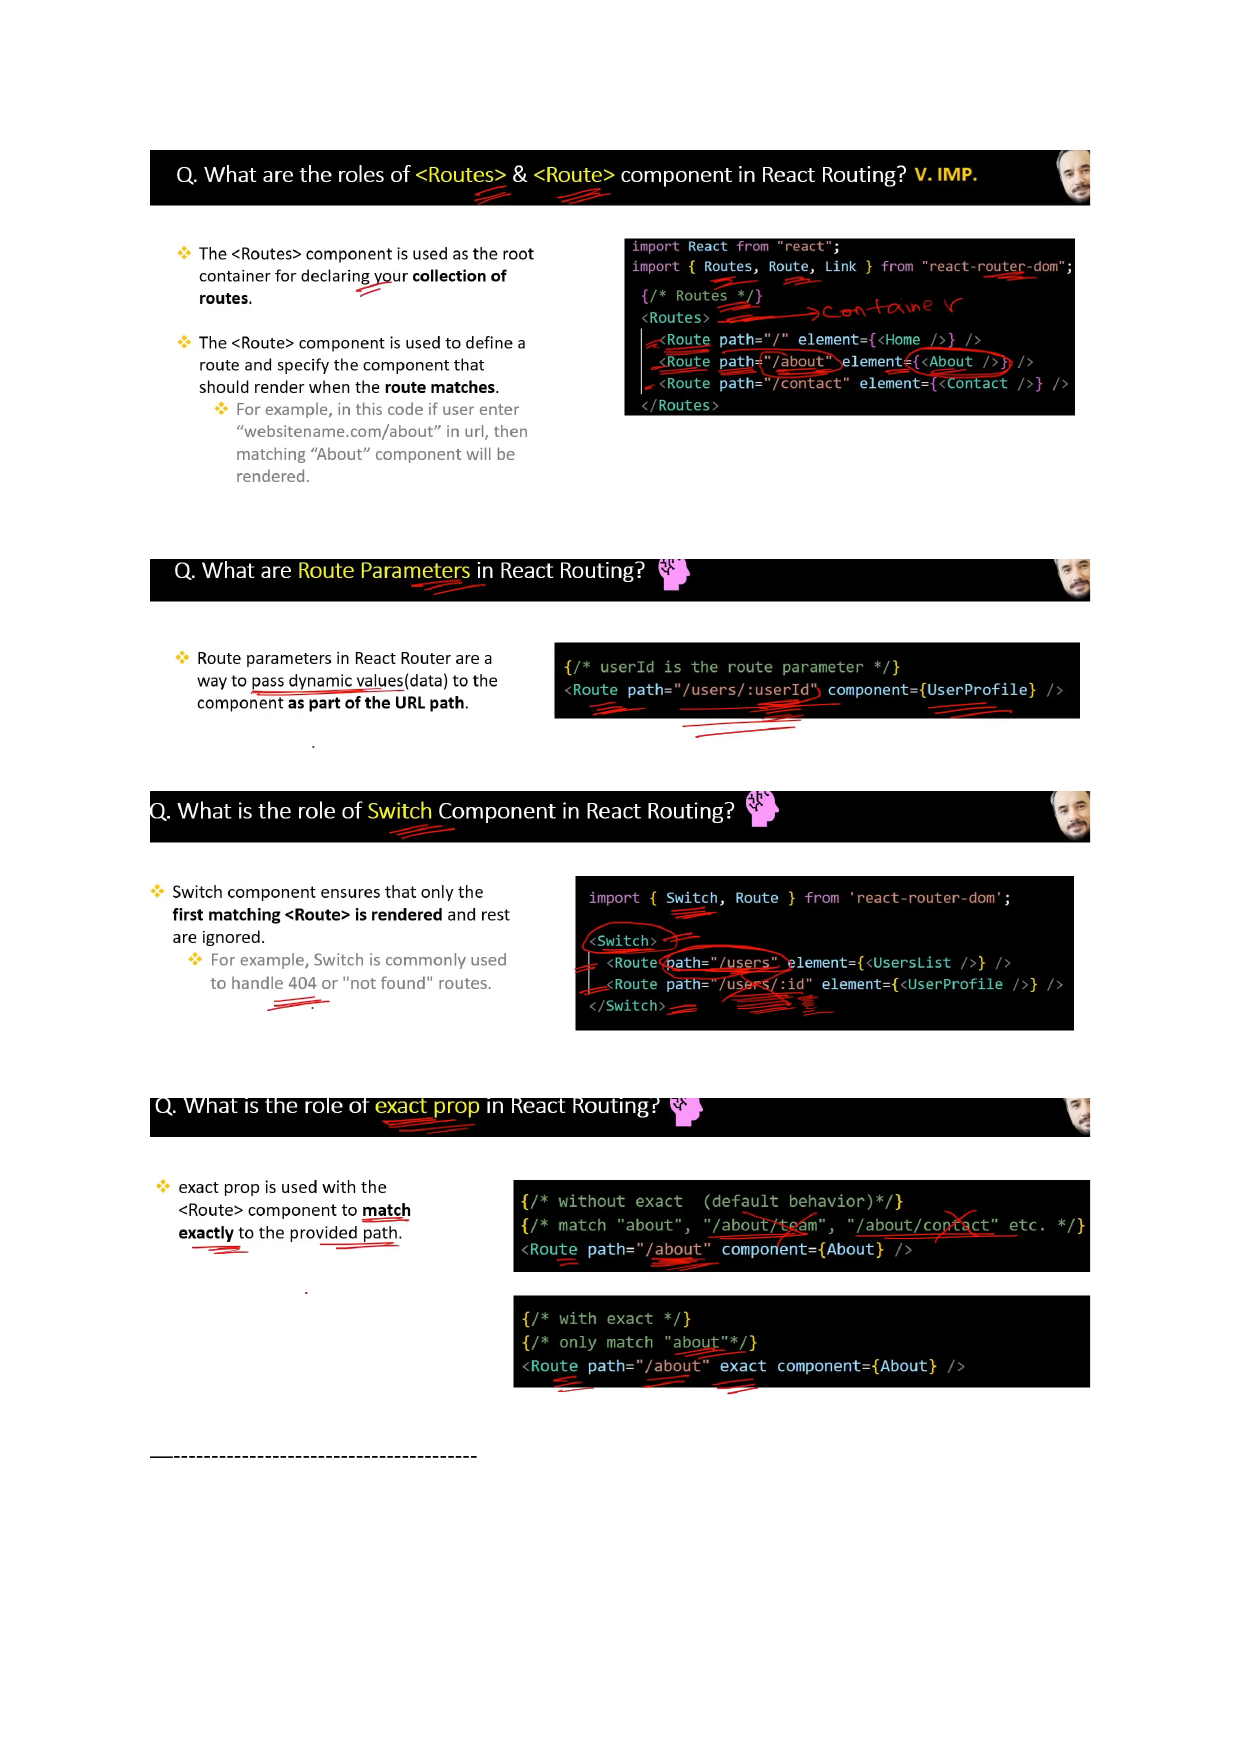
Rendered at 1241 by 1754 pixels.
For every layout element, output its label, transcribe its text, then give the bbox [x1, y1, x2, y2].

text —---------------------------------------- [150, 1442, 1090, 1469]
picture [150, 791, 1091, 1064]
picture [150, 559, 1091, 757]
picture [150, 150, 1091, 525]
picture [150, 1098, 1091, 1409]
